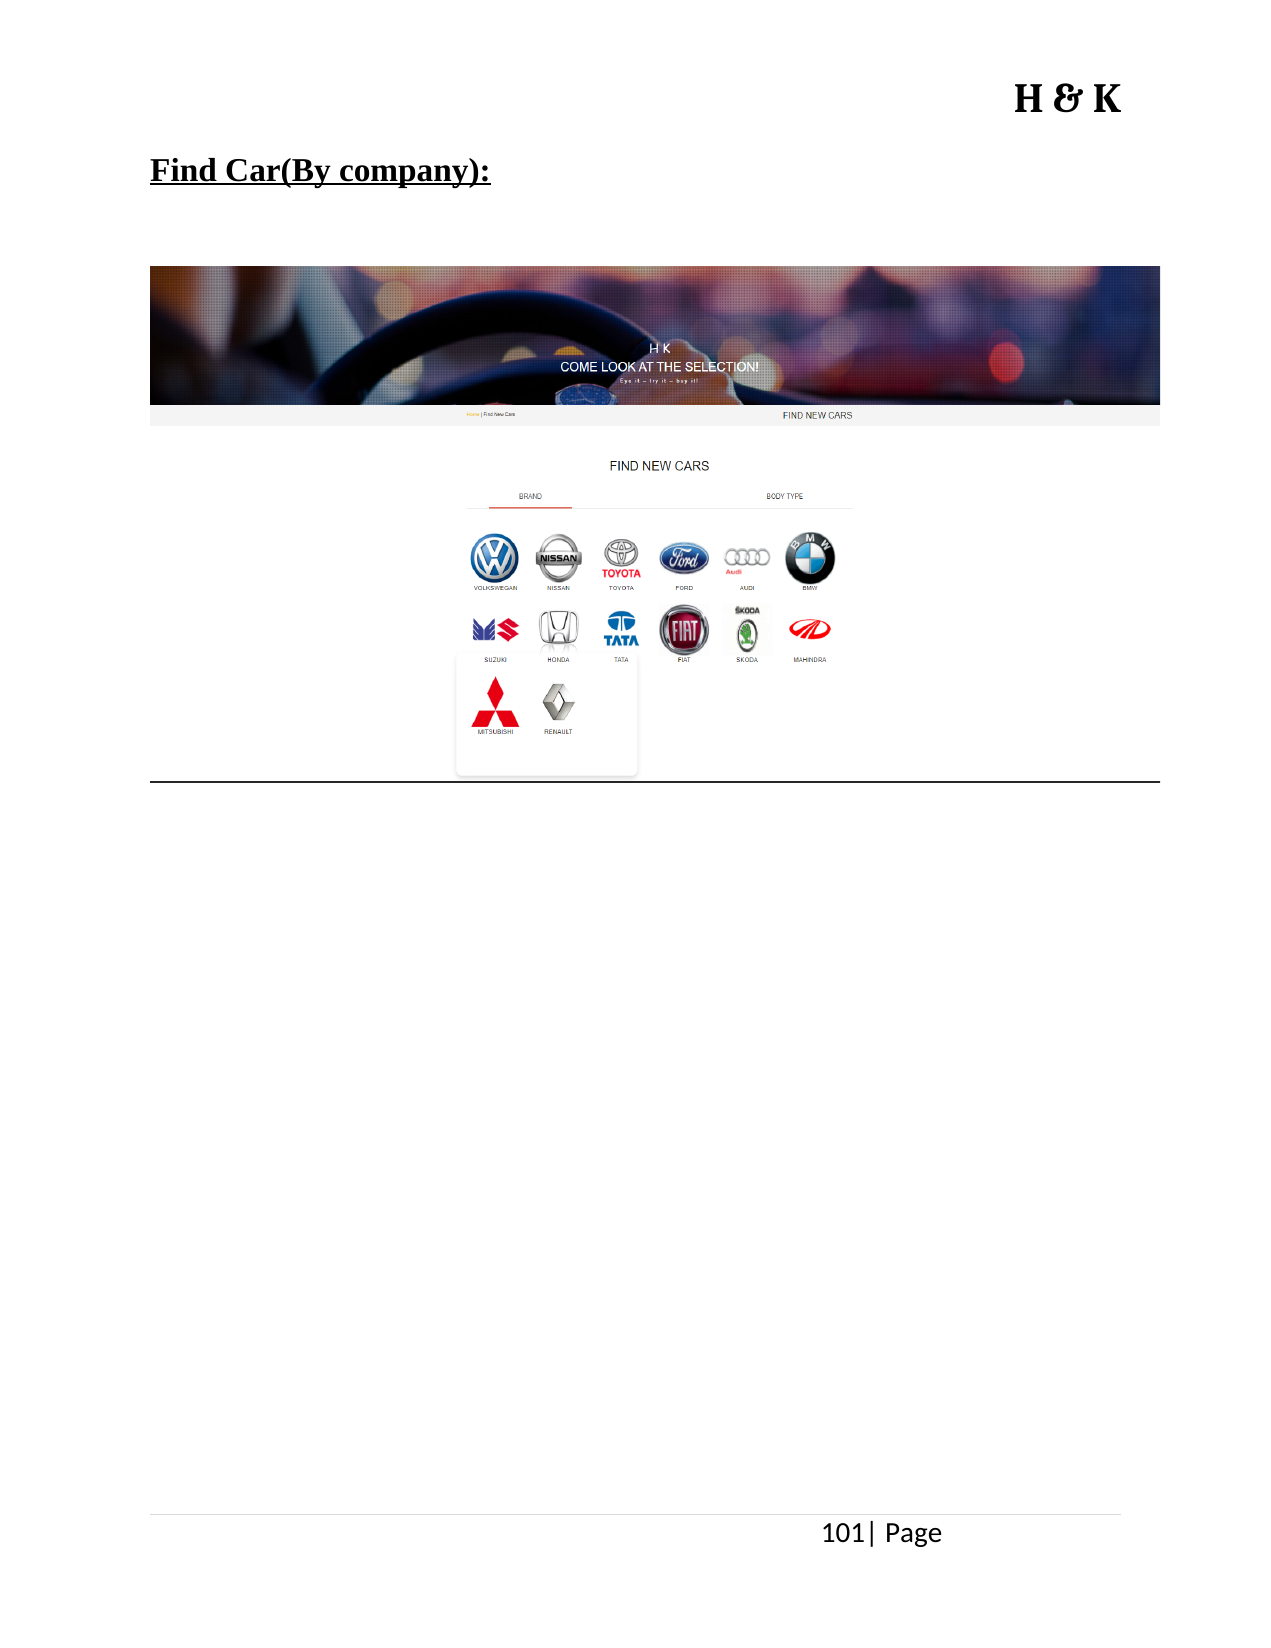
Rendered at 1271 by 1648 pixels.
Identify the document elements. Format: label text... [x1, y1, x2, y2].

picture [150, 266, 1160, 783]
text Find Car(By company): [150, 150, 1121, 188]
